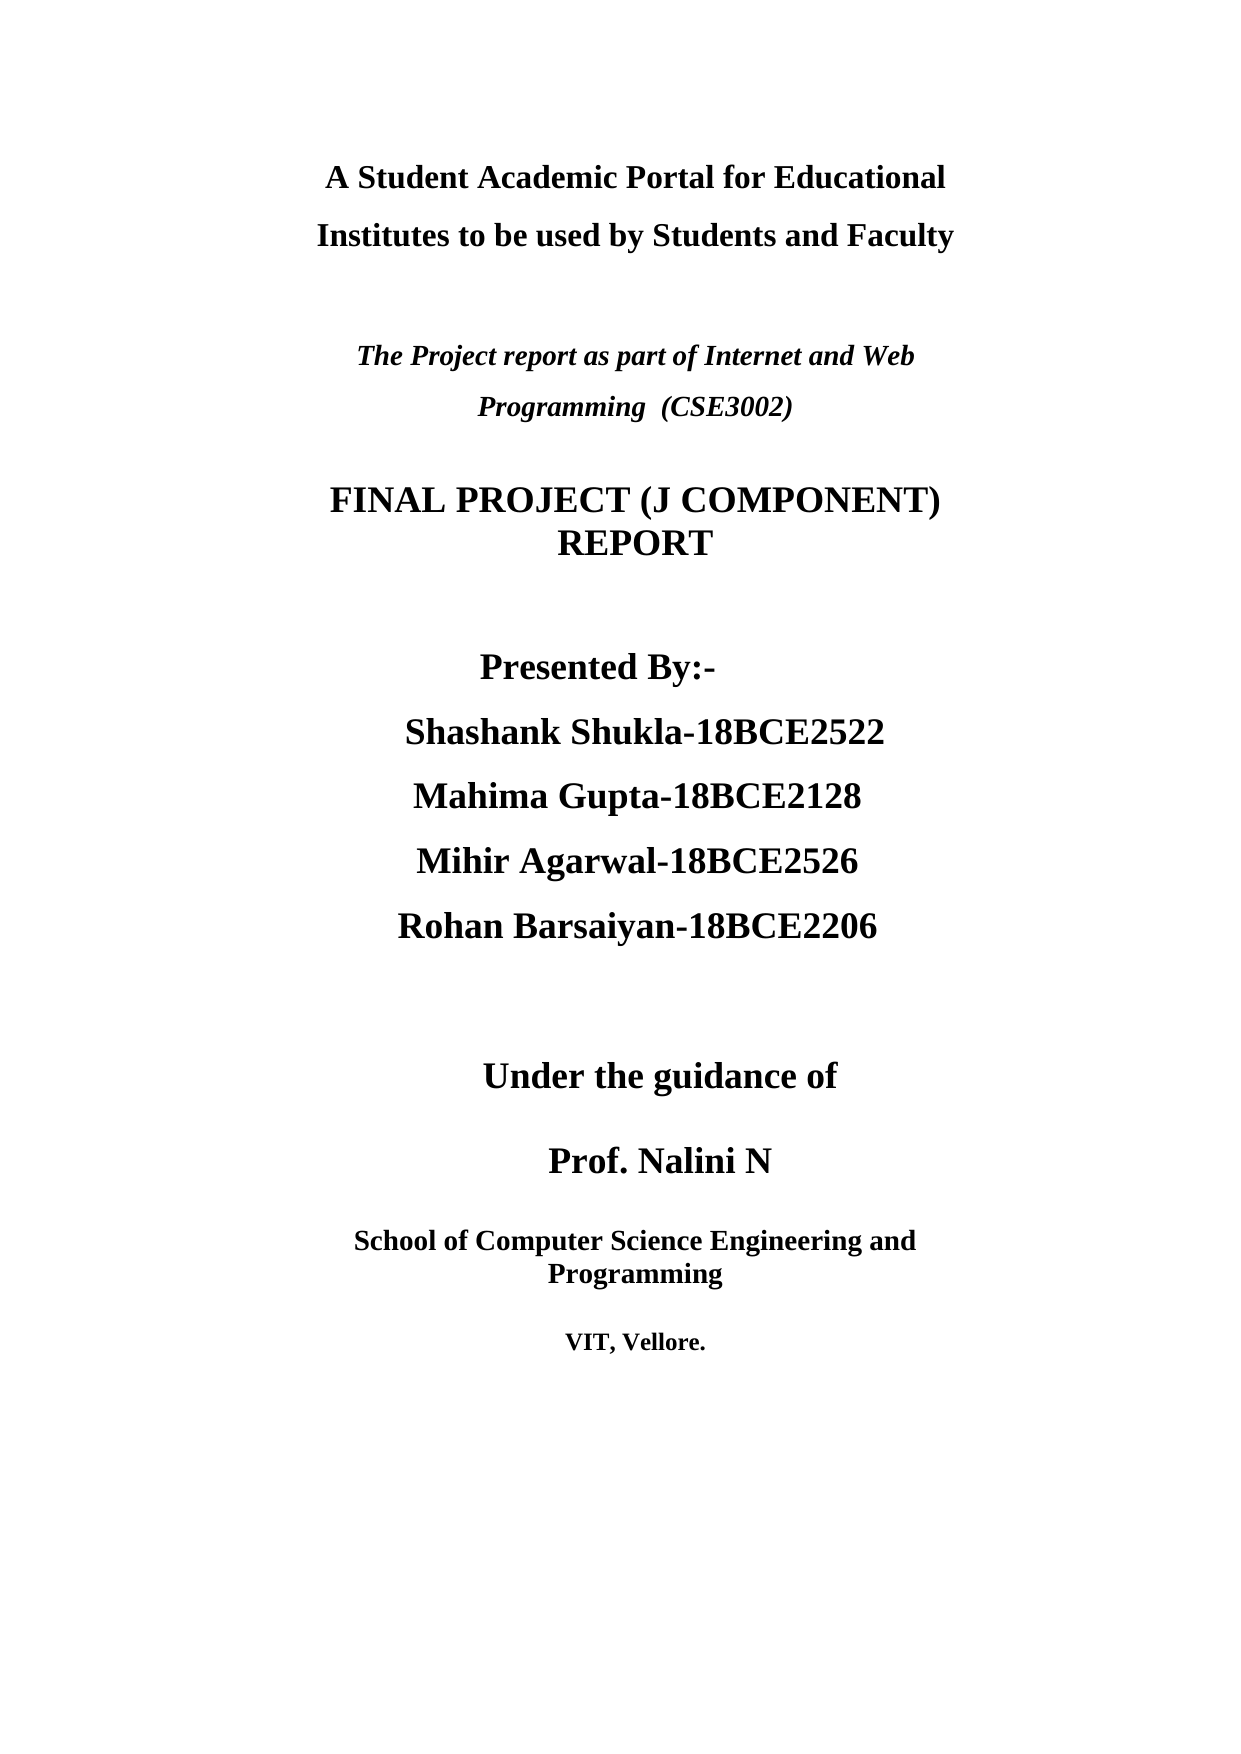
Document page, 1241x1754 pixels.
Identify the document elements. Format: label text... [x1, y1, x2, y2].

text Shashank Shukla-18BCE2522 [386, 709, 903, 752]
text Rohan Barsaiyan-18BCE2206 [357, 903, 918, 946]
text Prof. Nalini N [357, 1138, 918, 1182]
subtitle The Project report as part of Internet and Web Programming (CSE3002) [311, 338, 960, 422]
subtitle VIT, Vellore. [311, 1327, 960, 1356]
text Presented By:- [445, 644, 741, 687]
text Mahima Gupta-18BCE2128 [357, 774, 918, 817]
text Under the guidance of [357, 1053, 918, 1096]
subtitle School of Computer Science Engineering and Programming [310, 1224, 960, 1290]
text Mihir Agarwal-18BCE2526 [357, 838, 918, 882]
subtitle A Student Academic Portal for Educational Institutes to be used by Students and Faculty [311, 158, 960, 253]
text FINAL PROJECT (J COMPONENT) REPORT [310, 478, 960, 564]
